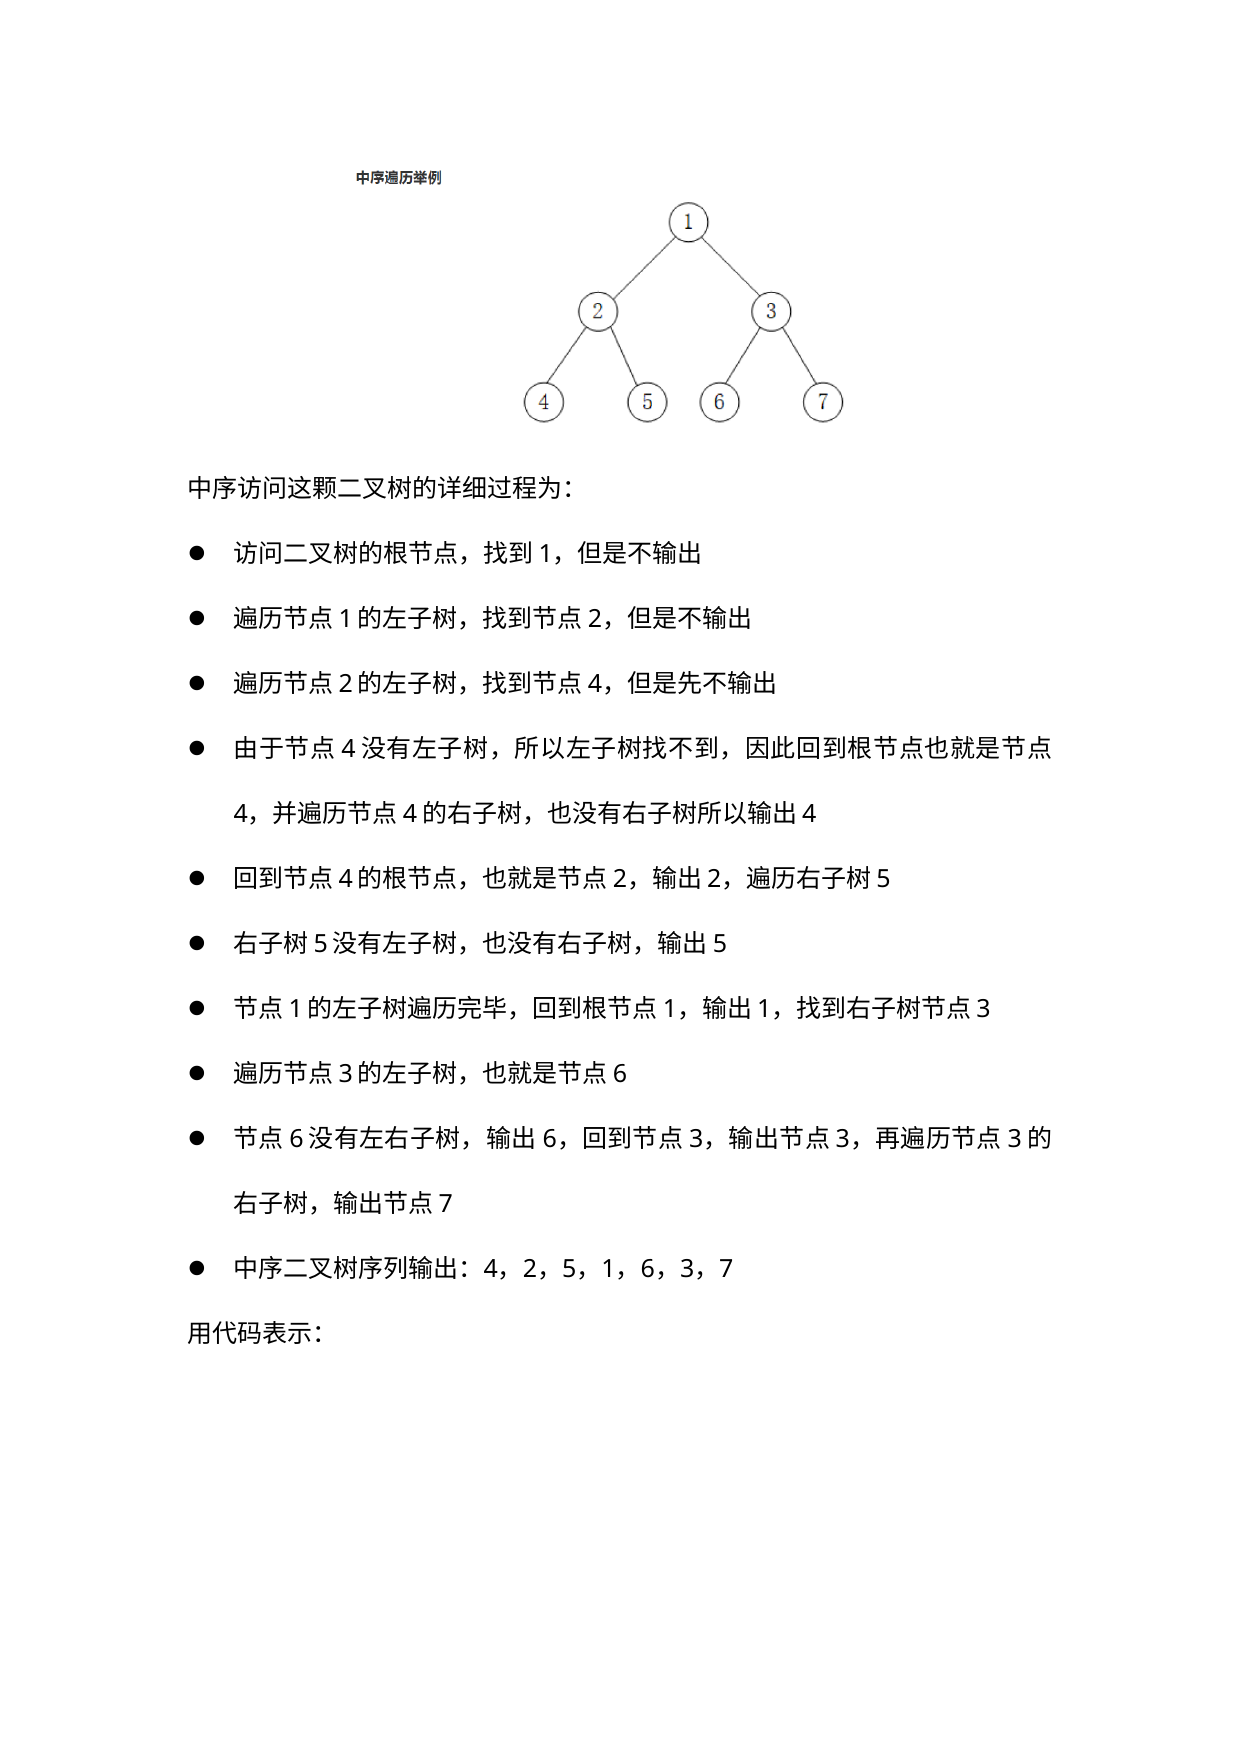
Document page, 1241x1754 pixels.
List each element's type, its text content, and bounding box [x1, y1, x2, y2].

text 中序访问这颗二叉树的详细过程为： [187, 454, 1053, 519]
list 回到节点4的根节点，也就是节点2，输出2，遍历右子树5 [187, 844, 1053, 909]
picture [351, 162, 889, 428]
list 访问二叉树的根节点，找到1，但是不输出 [187, 519, 1053, 584]
list 节点1的左子树遍历完毕，回到根节点1，输出1，找到右子树节点3 [187, 974, 1053, 1039]
list 遍历节点3的左子树，也就是节点6 [187, 1039, 1053, 1104]
list 遍历节点2的左子树，找到节点4，但是先不输出 [187, 649, 1053, 714]
text 用代码表示： [187, 1299, 1053, 1364]
list 由于节点4没有左子树，所以左子树找不到，因此回到根节点也就是节点4，并遍历节点4的右子树，也没有右子树所以输出4 [187, 714, 1053, 844]
list 中序二叉树序列输出：4，2，5，1，6，3，7 [187, 1234, 1053, 1299]
list 节点6没有左右子树，输出6，回到节点3，输出节点3，再遍历节点3的右子树，输出节点7 [187, 1104, 1053, 1234]
list 遍历节点1的左子树，找到节点2，但是不输出 [187, 584, 1053, 649]
list 右子树5没有左子树，也没有右子树，输出5 [187, 909, 1053, 974]
